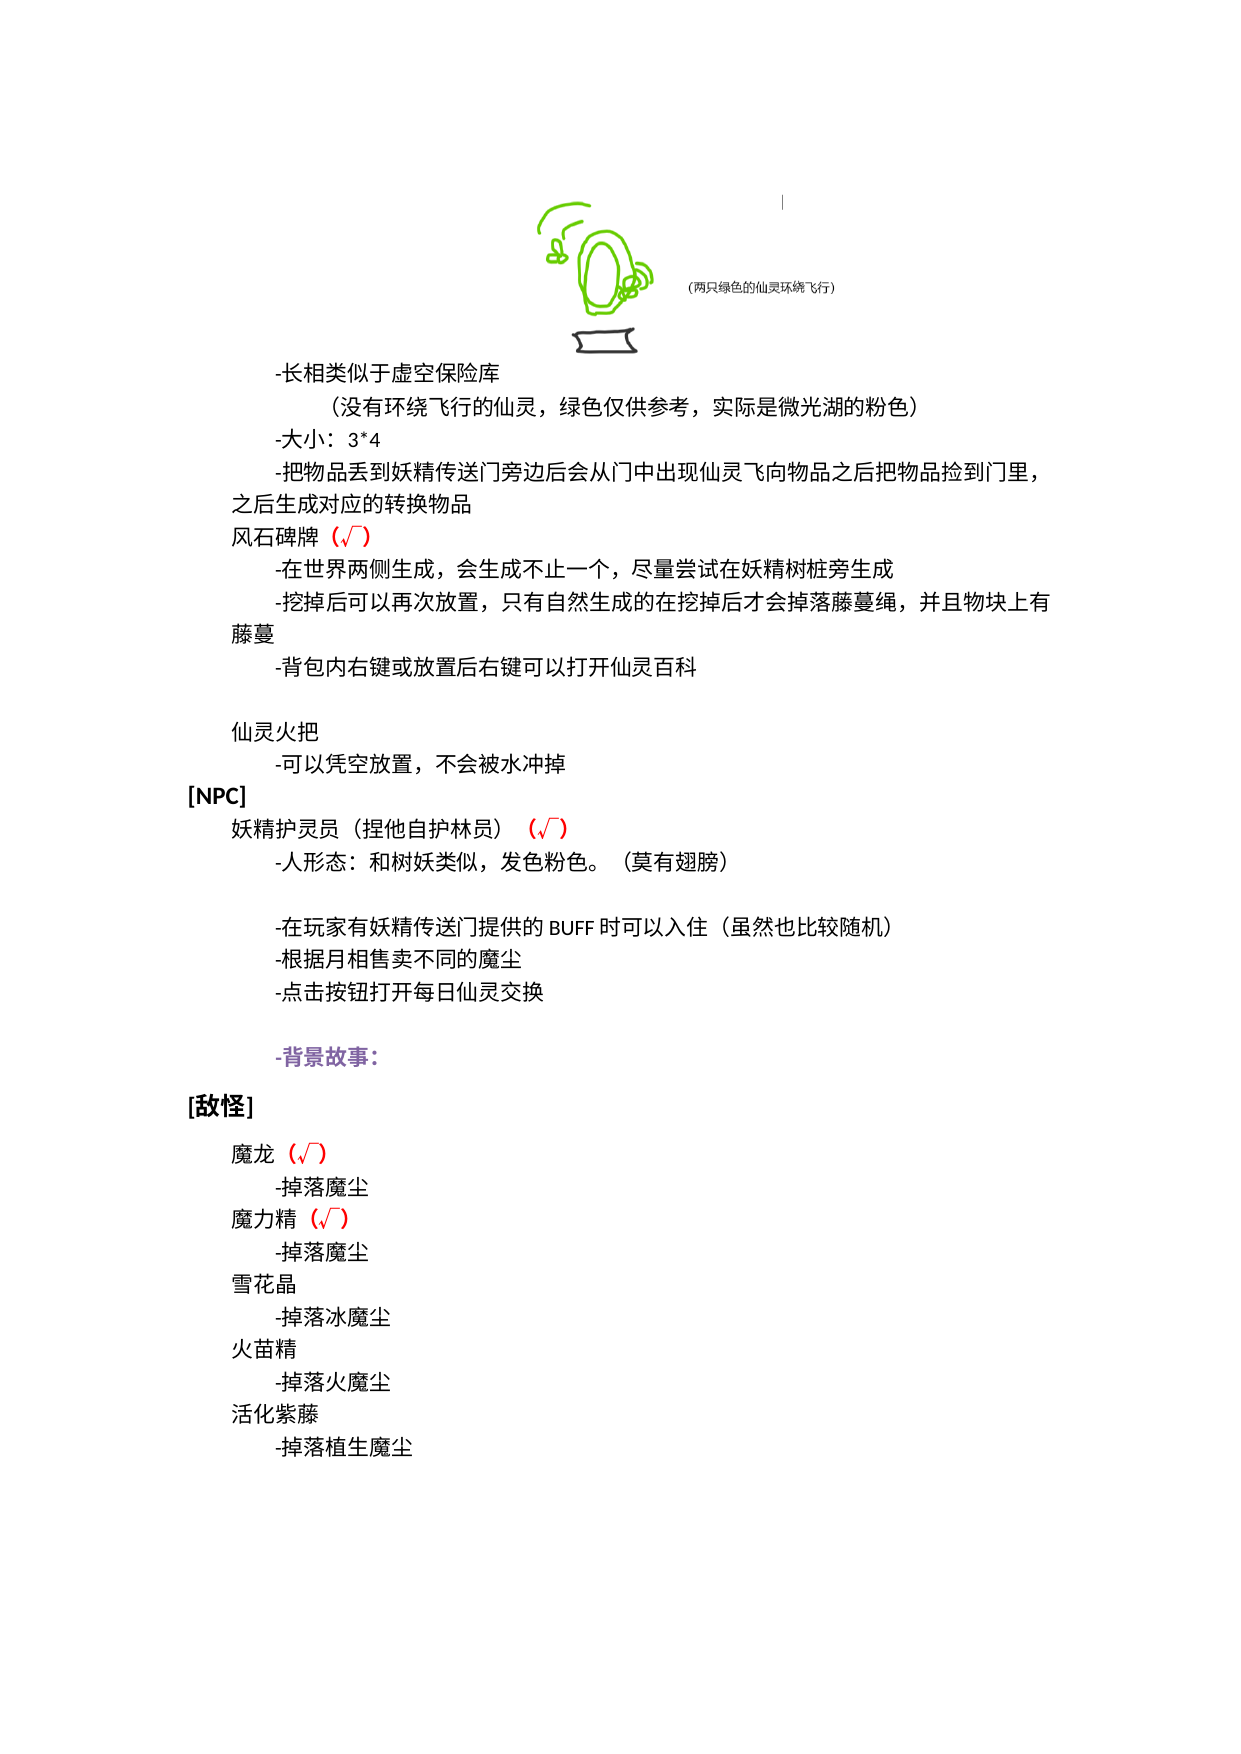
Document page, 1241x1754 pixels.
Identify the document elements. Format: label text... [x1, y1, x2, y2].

text -掉落魔尘 [231, 1169, 1053, 1202]
text -掉落魔尘 [231, 1234, 1053, 1267]
text -大小：3*4 [231, 422, 1053, 454]
text 风石碑牌（√） [187, 519, 1053, 552]
text 魔龙（√） [187, 1137, 1053, 1169]
picture [500, 163, 855, 382]
text -人形态：和树妖类似，发色粉色。（莫有翅膀） [231, 844, 1053, 877]
text 火苗精 [187, 1332, 1053, 1364]
text 活化紫藤 [187, 1397, 1053, 1429]
text -掉落冰魔尘 [231, 1299, 1053, 1332]
text -背包内右键或放置后右键可以打开仙灵百科 [231, 649, 1053, 682]
text -点击按钮打开每日仙灵交换 [231, 974, 1053, 1007]
text [NPC] [187, 779, 1053, 812]
text （没有环绕飞行的仙灵，绿色仅供参考，实际是微光湖的粉色） [275, 389, 1053, 422]
text -在世界两侧生成，会生成不止一个，尽量尝试在妖精树桩旁生成 [231, 552, 1053, 584]
text [敌怪] [187, 1072, 1053, 1137]
text -挖掉后可以再次放置，只有自然生成的在挖掉后才会掉落藤蔓绳，并且物块上有藤蔓 [231, 584, 1053, 649]
text -在玩家有妖精传送门提供的BUFF时可以入住（虽然也比较随机） [231, 909, 1053, 942]
text -可以凭空放置，不会被水冲掉 [231, 747, 1053, 779]
text 魔力精（√） [187, 1202, 1053, 1234]
text 仙灵火把 [187, 714, 1053, 747]
text -掉落火魔尘 [231, 1364, 1053, 1397]
text -掉落植生魔尘 [231, 1429, 1053, 1462]
text -背景故事： [231, 1039, 1053, 1072]
text -根据月相售卖不同的魔尘 [231, 942, 1053, 974]
text 雪花晶 [187, 1267, 1053, 1299]
text 妖精护灵员（捏他自护林员）（√） [187, 812, 1053, 844]
text -把物品丢到妖精传送门旁边后会从门中出现仙灵飞向物品之后把物品捡到门里，之后生成对应的转换物品 [231, 454, 1053, 519]
